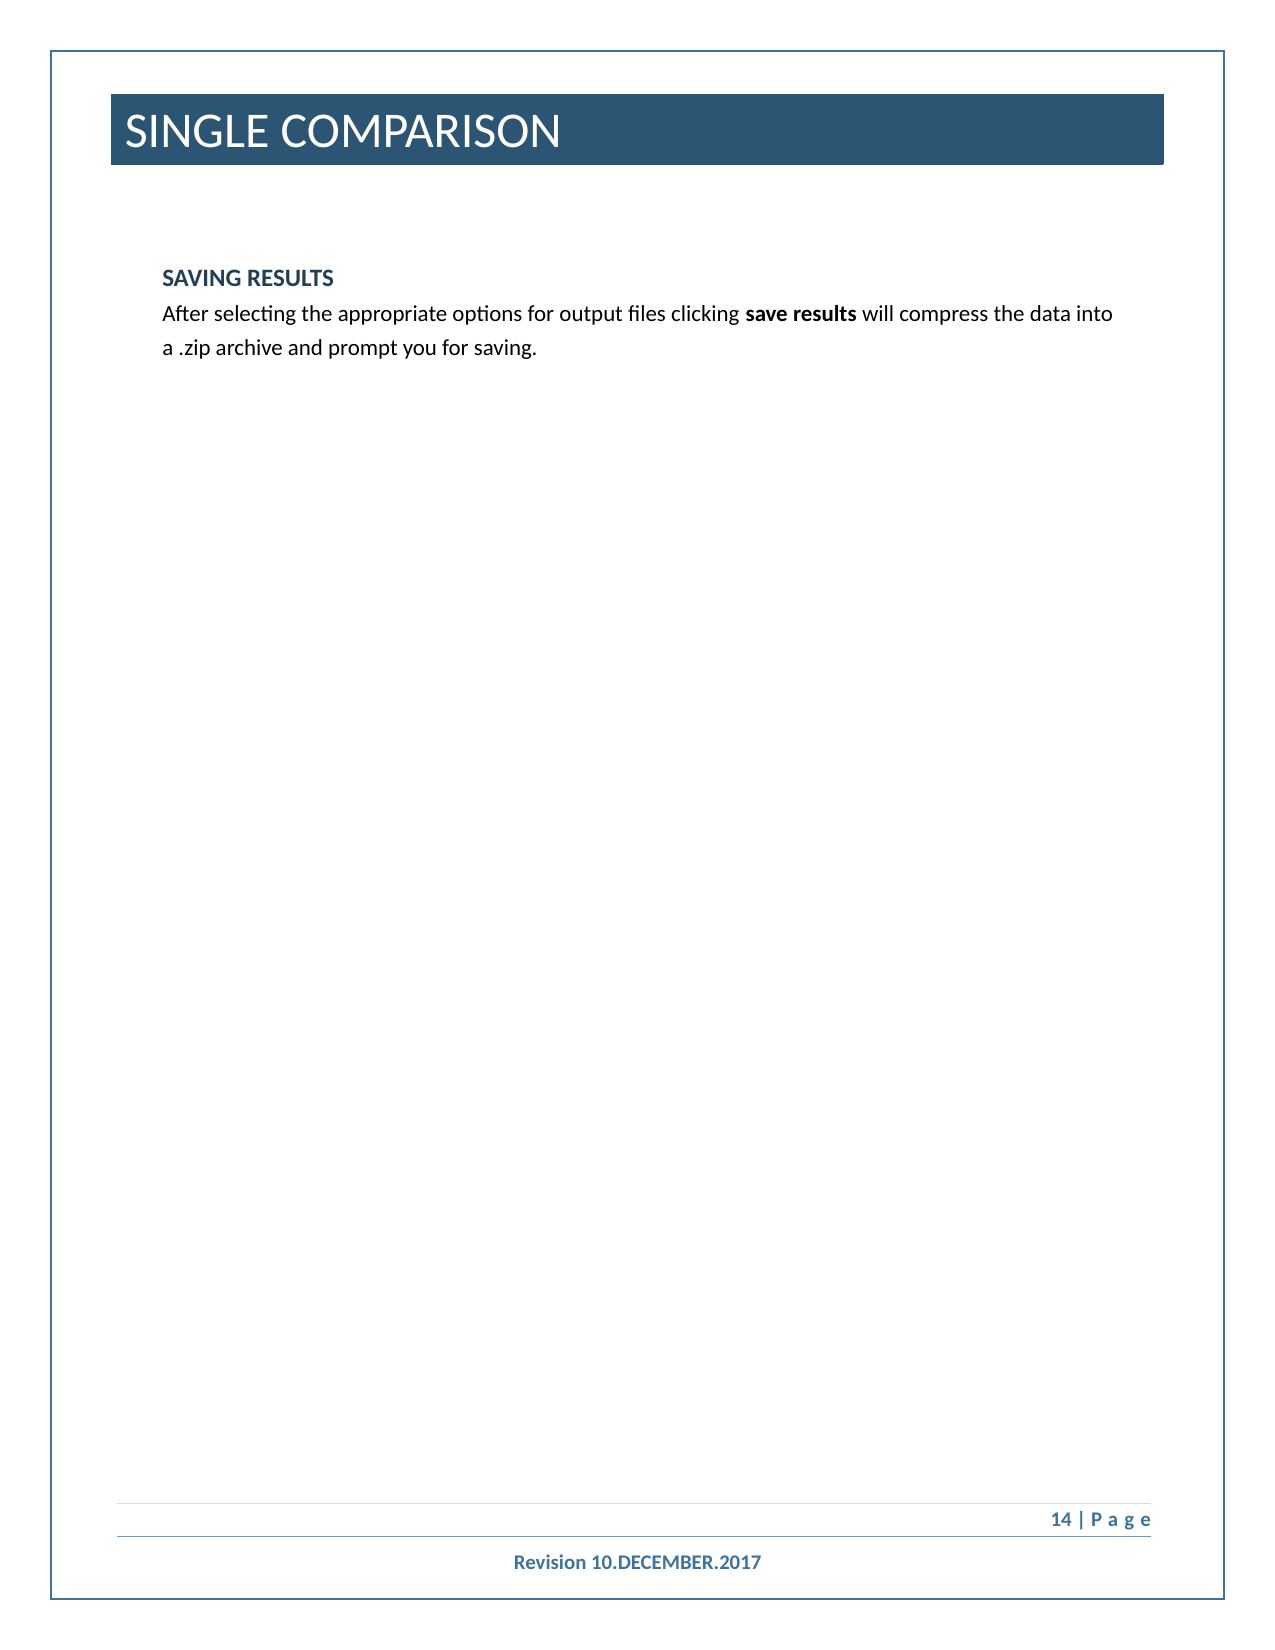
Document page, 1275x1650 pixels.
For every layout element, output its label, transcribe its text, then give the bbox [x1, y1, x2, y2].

text After selecting the appropriate options for output files clicking save results will compress the data into a .zip archive and prompt you for saving. [162, 299, 1113, 361]
subtitle saving results [162, 262, 1113, 293]
